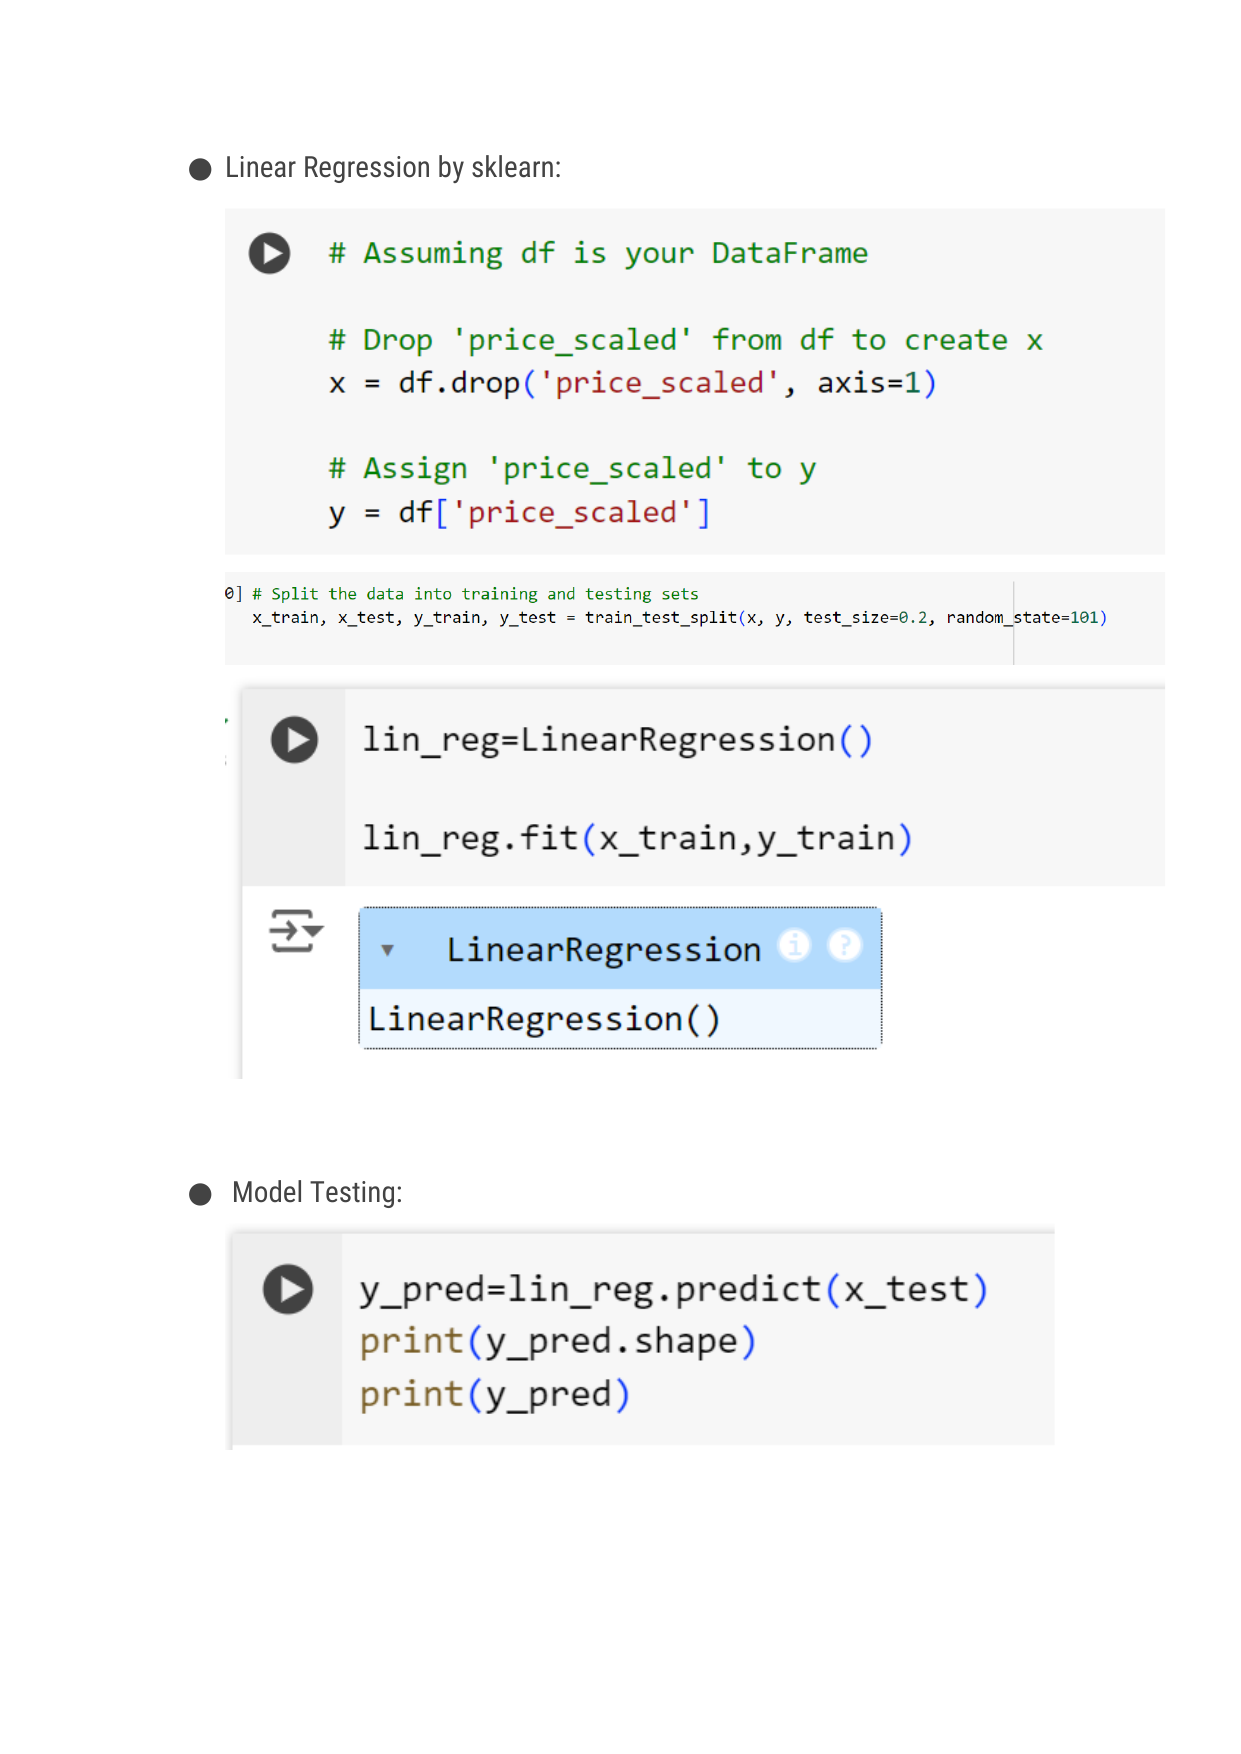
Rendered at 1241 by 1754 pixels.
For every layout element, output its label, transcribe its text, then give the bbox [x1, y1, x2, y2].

subtitle Model Testing: [187, 1176, 1090, 1210]
subtitle Linear Regression by sklearn: [187, 150, 1090, 184]
picture [225, 676, 1166, 1079]
picture [225, 1223, 1055, 1450]
picture [225, 197, 1166, 569]
picture [225, 572, 1166, 673]
